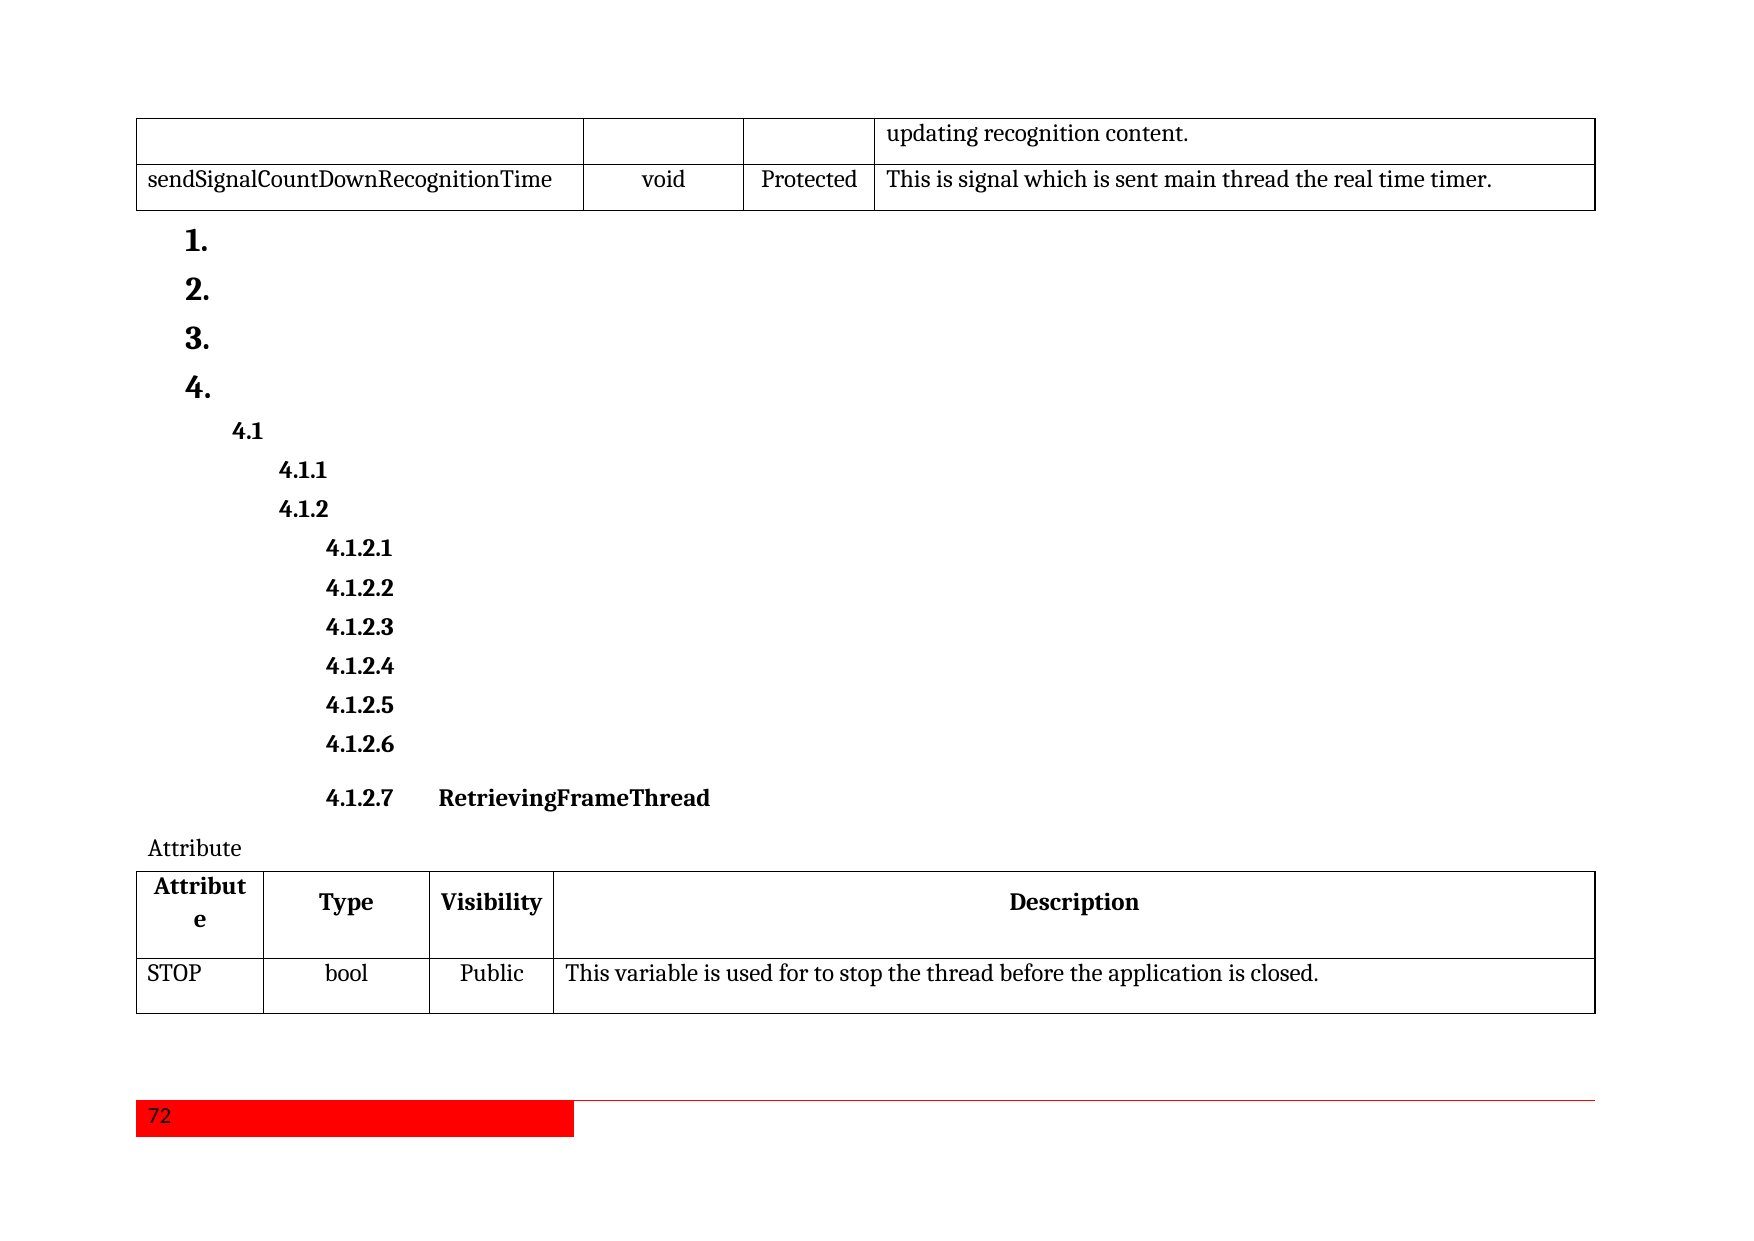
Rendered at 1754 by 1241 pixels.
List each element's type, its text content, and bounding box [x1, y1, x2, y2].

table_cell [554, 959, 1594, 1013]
subtitle Attribute [148, 833, 1606, 862]
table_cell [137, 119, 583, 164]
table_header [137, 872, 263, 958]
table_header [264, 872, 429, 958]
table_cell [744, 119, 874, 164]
subtitle RetrievingFrameThread [326, 784, 1606, 813]
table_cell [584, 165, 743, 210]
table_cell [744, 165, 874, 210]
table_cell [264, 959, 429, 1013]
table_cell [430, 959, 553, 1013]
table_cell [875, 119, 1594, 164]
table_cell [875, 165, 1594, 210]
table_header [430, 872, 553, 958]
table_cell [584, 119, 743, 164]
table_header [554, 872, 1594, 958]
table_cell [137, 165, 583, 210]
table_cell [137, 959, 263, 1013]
